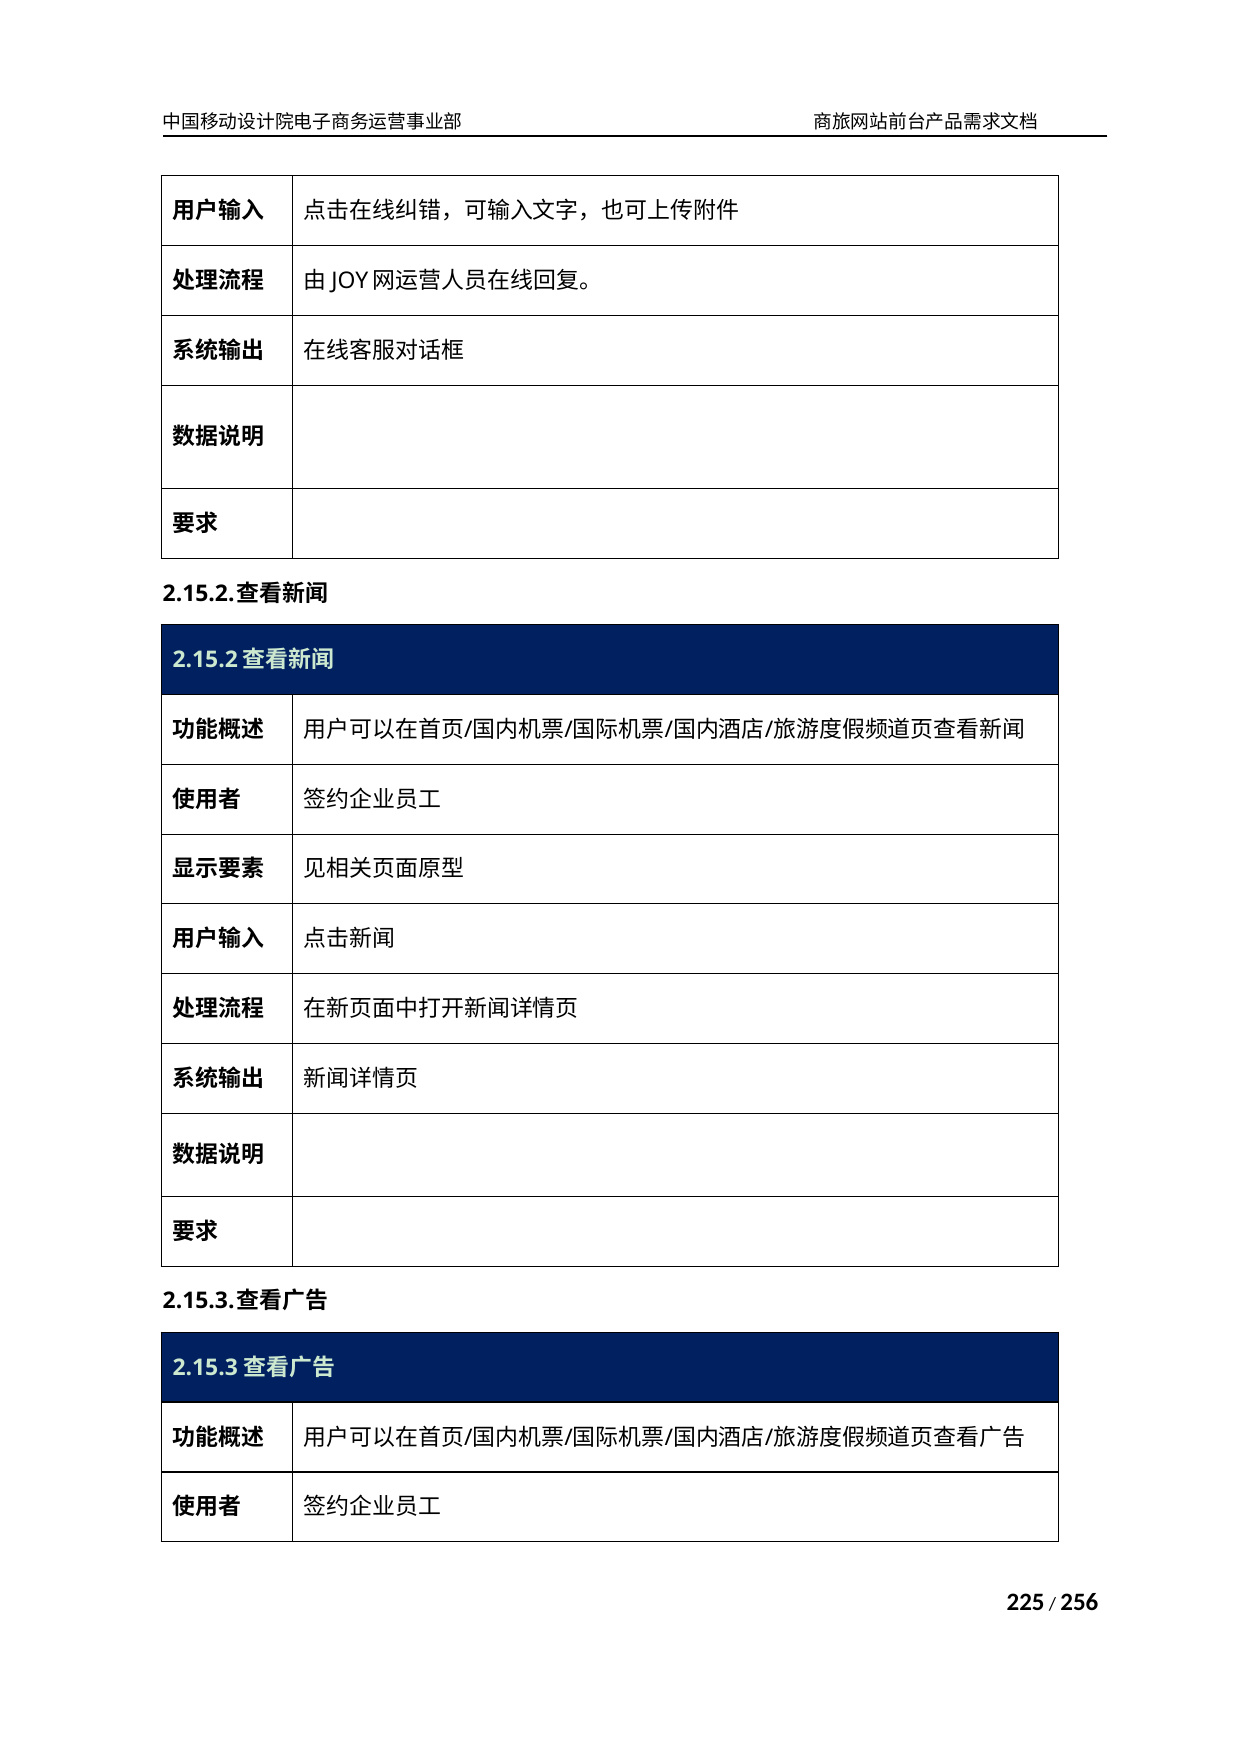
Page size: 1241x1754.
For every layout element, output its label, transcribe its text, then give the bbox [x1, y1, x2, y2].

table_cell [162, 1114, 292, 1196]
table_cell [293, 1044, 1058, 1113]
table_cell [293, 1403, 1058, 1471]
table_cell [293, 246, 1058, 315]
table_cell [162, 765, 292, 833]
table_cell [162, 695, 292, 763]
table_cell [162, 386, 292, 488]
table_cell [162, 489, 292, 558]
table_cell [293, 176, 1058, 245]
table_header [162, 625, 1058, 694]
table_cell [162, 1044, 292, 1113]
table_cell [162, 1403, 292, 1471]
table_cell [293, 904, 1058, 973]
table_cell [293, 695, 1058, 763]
subtitle 查看广告 [162, 1267, 1107, 1332]
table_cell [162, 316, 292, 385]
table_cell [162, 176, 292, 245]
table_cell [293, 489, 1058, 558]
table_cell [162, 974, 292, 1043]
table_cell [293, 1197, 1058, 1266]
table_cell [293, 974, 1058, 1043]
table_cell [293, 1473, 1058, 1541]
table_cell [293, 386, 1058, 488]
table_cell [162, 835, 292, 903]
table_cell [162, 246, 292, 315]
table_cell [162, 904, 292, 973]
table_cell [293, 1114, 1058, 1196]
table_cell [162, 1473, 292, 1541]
subtitle 查看新闻 [162, 559, 1107, 624]
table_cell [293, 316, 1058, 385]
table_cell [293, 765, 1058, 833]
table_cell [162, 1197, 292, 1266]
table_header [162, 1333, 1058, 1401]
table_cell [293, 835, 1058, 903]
